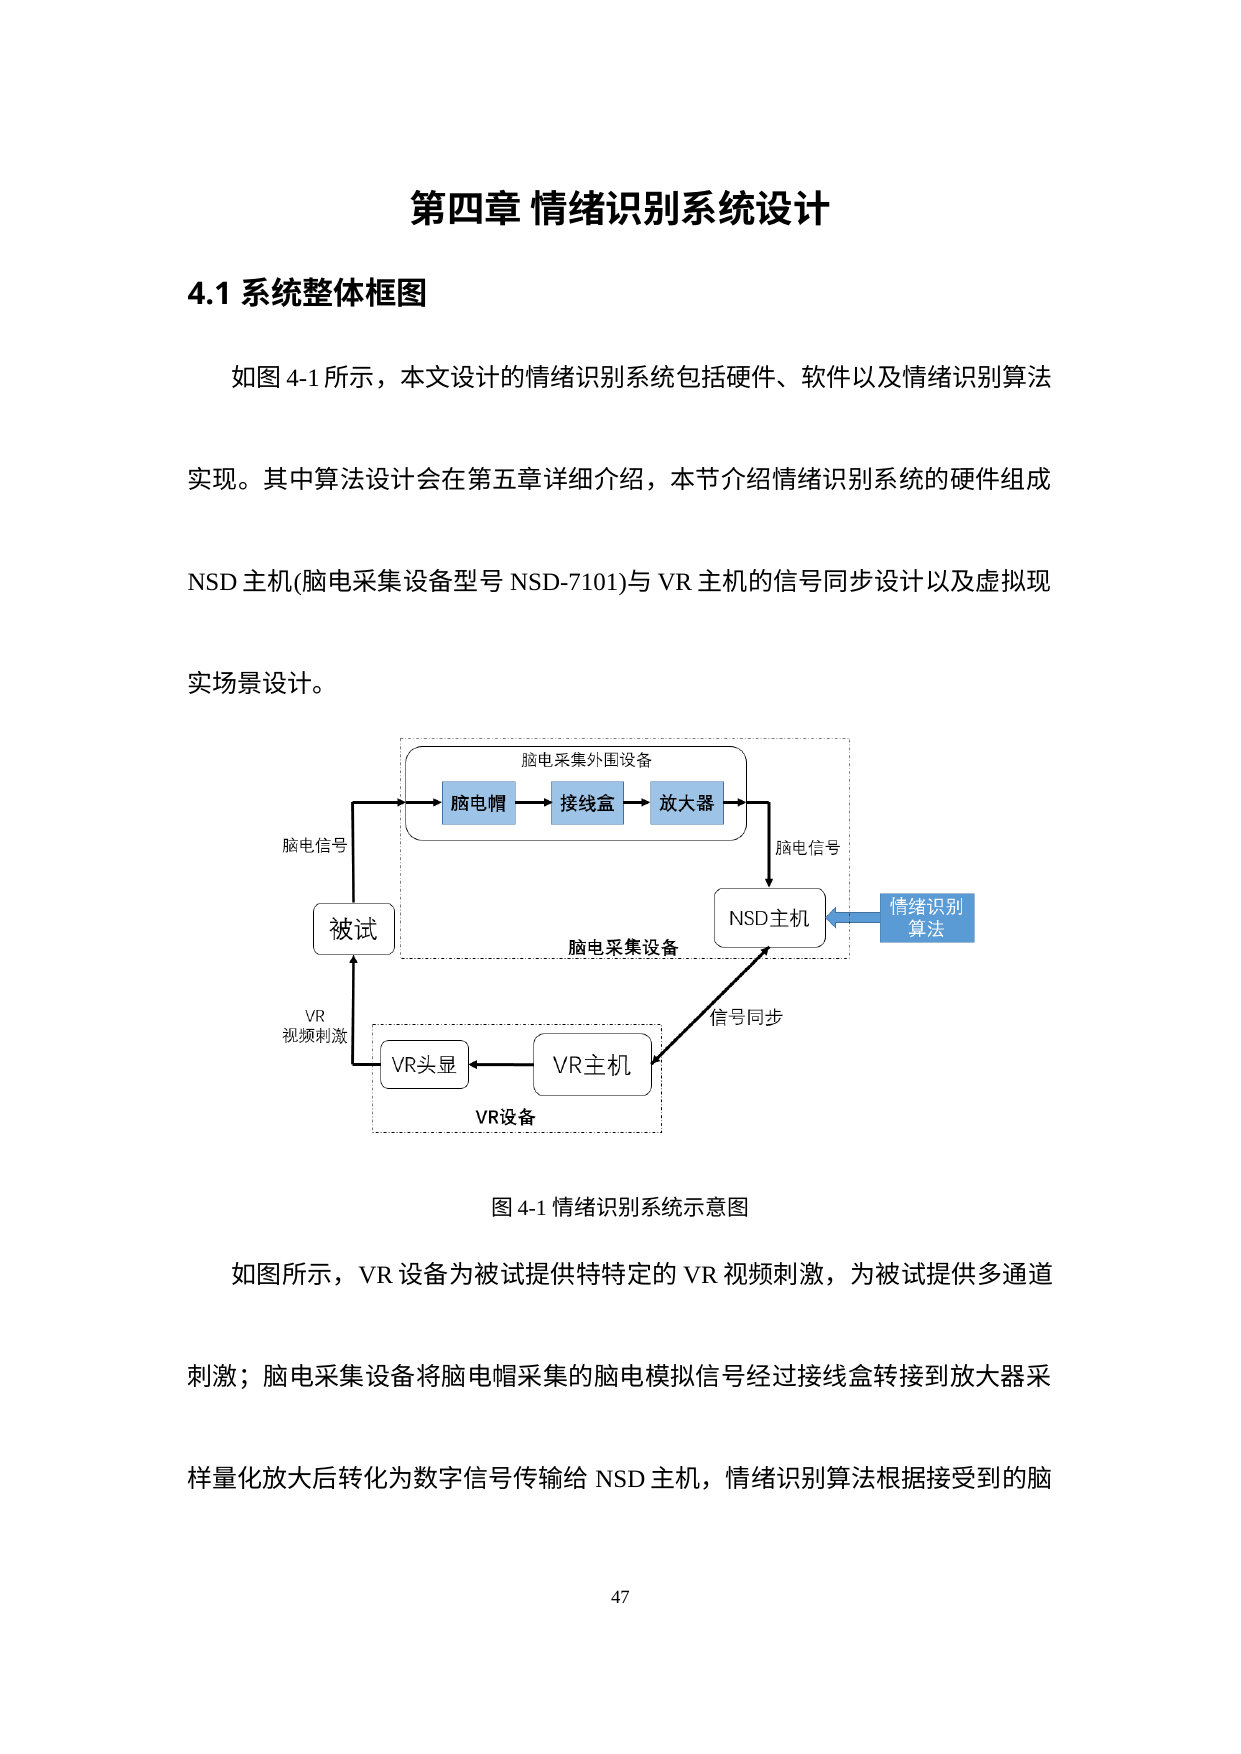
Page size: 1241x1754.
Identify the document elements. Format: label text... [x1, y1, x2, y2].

picture [258, 733, 982, 1141]
text 图4-1 情绪识别系统示意图 [187, 1189, 1053, 1223]
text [187, 1239, 1053, 1511]
subtitle 4.1 系统整体框图 [187, 257, 1053, 325]
subtitle 第四章 情绪识别系统设计 [187, 172, 1053, 240]
text 如图4-1所示，本文设计的情绪识别系统包括硬件、软件以及情绪识别算法实现。其中算法设计会在第五章详细介绍，本节介绍情绪识别系统的硬件组成，NSD主机(脑电采集设备型号NSD-7101)与VR主机的信号同步设计以及虚拟现实场景设计。 [187, 342, 1053, 715]
